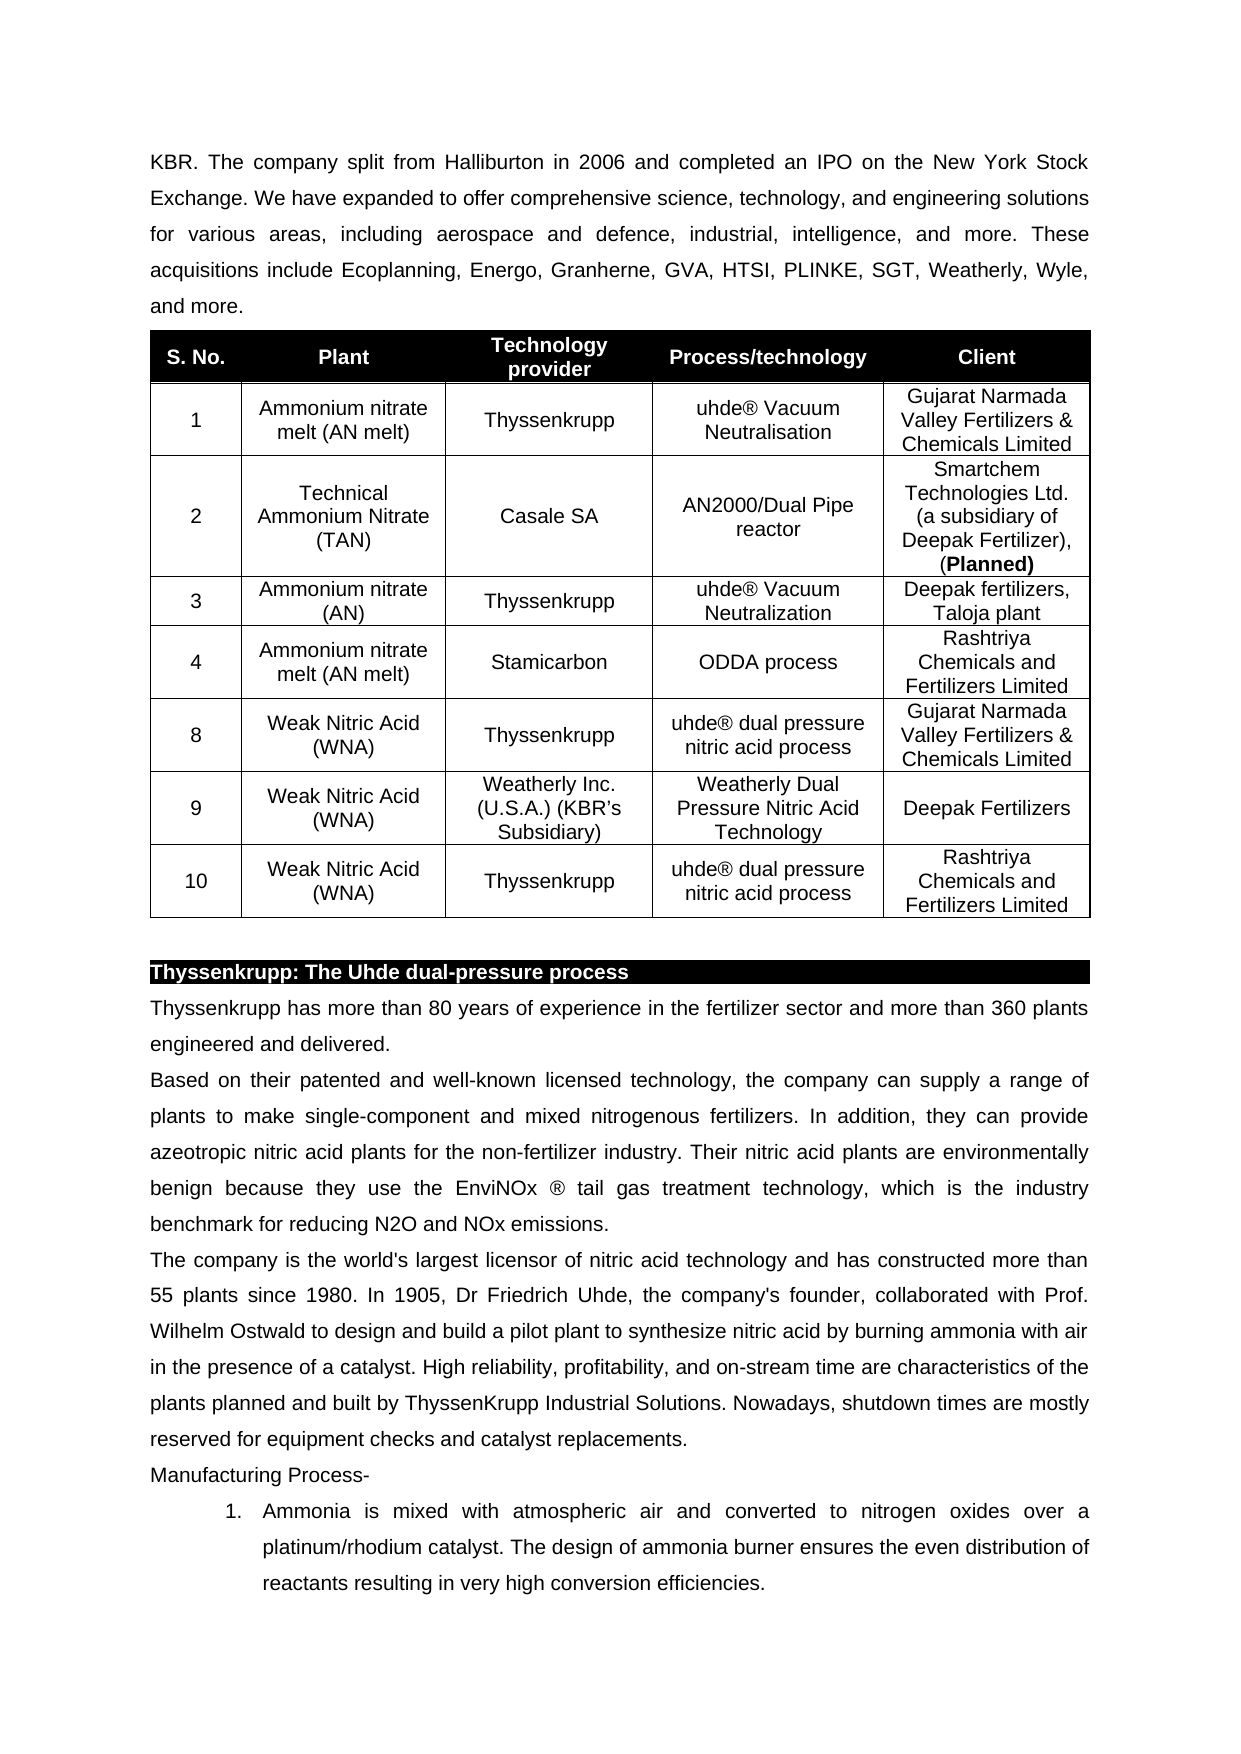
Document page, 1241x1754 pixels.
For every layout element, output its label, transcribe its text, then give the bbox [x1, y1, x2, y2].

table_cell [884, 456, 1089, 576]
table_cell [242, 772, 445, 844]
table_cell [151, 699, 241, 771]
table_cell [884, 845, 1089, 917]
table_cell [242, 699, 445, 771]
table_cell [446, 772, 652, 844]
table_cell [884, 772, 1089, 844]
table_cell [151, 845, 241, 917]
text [150, 150, 1090, 318]
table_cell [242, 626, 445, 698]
text Manufacturing Process- [150, 1463, 1090, 1487]
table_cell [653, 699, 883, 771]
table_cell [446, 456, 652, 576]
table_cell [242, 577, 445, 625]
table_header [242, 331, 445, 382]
text Thyssenkrupp has more than 80 years of experience in the fertilizer sector and more than 360 plants engineered and delivered. [150, 996, 1090, 1056]
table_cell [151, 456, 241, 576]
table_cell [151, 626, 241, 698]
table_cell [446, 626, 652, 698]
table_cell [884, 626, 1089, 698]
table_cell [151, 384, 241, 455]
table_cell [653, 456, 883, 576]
text Thyssenkrupp: The Uhde dual-pressure process [150, 960, 1090, 984]
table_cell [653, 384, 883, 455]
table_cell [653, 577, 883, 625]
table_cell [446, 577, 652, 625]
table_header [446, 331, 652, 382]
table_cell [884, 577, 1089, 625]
list Ammonia is mixed with atmospheric air and converted to nitrogen oxides over a platinum/rhodium catalyst. The design of ammonia burner ensures the even distribution of reactants resulting in very high conversion efficiencies. [225, 1499, 1090, 1595]
text Based on their patented and well-known licensed technology, the company can supply a range of plants to make single-component and mixed nitrogenous fertilizers. In addition, they can provide azeotropic nitric acid plants for the non-fertilizer industry. Their nitric acid plants are environmentally benign because they use the EnviNOx ® tail gas treatment technology, which is the industry benchmark for reducing N2O and NOx emissions. [150, 1068, 1090, 1235]
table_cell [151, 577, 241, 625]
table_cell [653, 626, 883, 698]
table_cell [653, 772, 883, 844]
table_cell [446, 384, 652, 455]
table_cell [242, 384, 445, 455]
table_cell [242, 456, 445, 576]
text The company is the world's largest licensor of nitric acid technology and has constructed more than 55 plants since 1980. In 1905, Dr Friedrich Uhde, the company's founder, collaborated with Prof. Wilhelm Ostwald to design and build a pilot plant to synthesize nitric acid by burning ammonia with air in the presence of a catalyst. High reliability, profitability, and on-stream time are characteristics of the plants planned and built by ThyssenKrupp Industrial Solutions. Nowadays, shutdown times are mostly reserved for equipment checks and catalyst replacements. [150, 1247, 1090, 1451]
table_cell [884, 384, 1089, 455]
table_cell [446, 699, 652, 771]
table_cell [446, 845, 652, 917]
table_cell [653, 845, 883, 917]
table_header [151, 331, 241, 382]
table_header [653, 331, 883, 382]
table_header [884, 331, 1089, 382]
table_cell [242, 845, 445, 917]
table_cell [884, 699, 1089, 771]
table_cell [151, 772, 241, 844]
